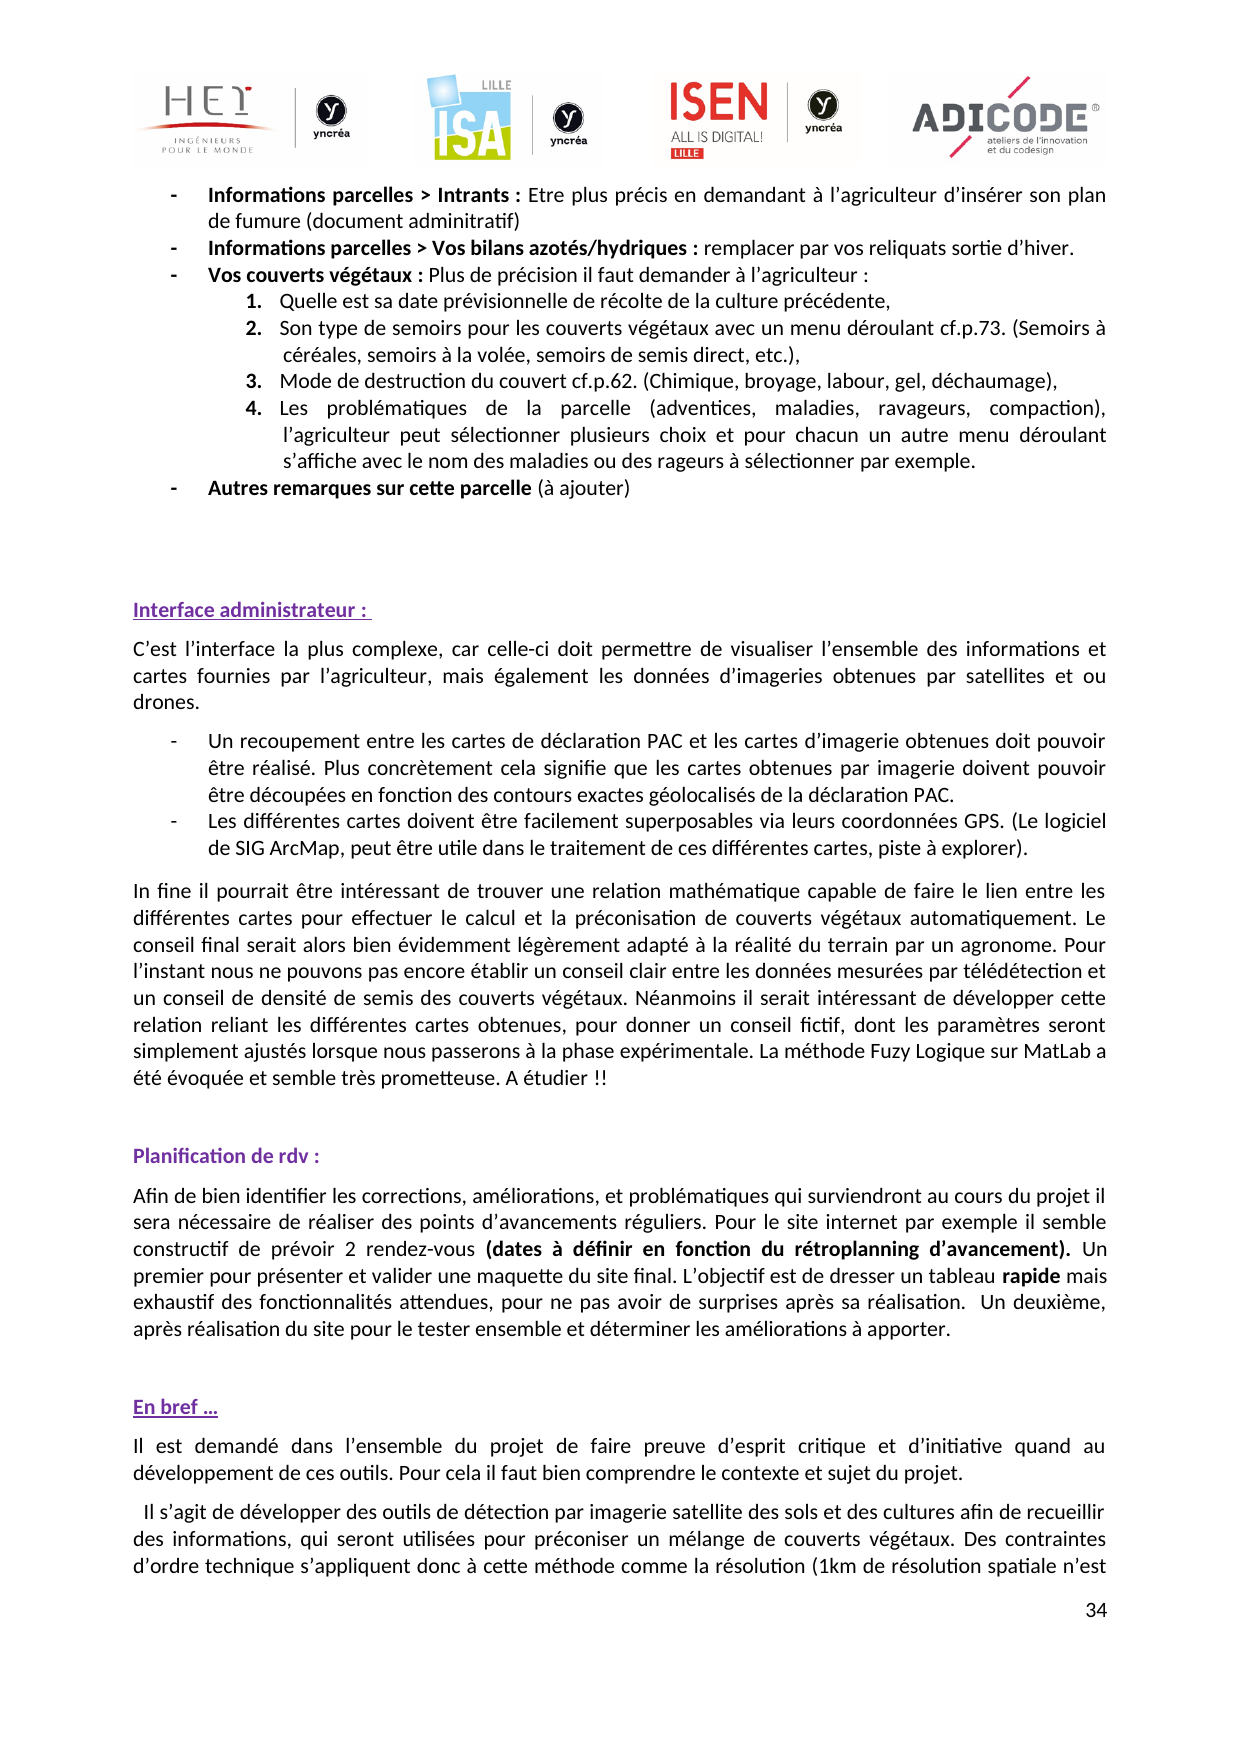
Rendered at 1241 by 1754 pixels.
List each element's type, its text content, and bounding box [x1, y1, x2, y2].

list Vos couverts végétaux : Plus de précision il faut demander à l’agriculteur : [170, 261, 1107, 288]
list Les différentes cartes doivent être facilement superposables via leurs coordonnées GPS. (Le logiciel de SIG ArcMap, peut être utile dans le traitement de ces différentes cartes, piste à explorer). [170, 808, 1107, 861]
list Son type de semoirs pour les couverts végétaux avec un menu déroulant cf.p.73. (Semoirs à céréales, semoirs à la volée, semoirs de semis direct, etc.), [245, 314, 1107, 368]
picture [132, 73, 1108, 166]
text Il est demandé dans l’ensemble du projet de faire preuve d’esprit critique et d’initiative quand au développement de ces outils. Pour cela il faut bien comprendre le contexte et sujet du projet. [133, 1433, 1107, 1486]
text In fine il pourrait être intéressant de trouver une relation mathématique capable de faire le lien entre les différentes cartes pour effectuer le calcul et la préconisation de couverts végétaux automatiquement. Le conseil final serait alors bien évidemment légèrement adapté à la réalité du terrain par un agronome. Pour l’instant nous ne pouvons pas encore établir un conseil clair entre les données mesurées par télédétection et un conseil de densité de semis des couverts végétaux. Néanmoins il serait intéressant de développer cette relation reliant les différentes cartes obtenues, pour donner un conseil fictif, dont les paramètres seront simplement ajustés lorsque nous passerons à la phase expérimentale. La méthode Fuzy Logique sur MatLab a été évoquée et semble très prometteuse. A étudier !! [133, 878, 1107, 1091]
list Mode de destruction du couvert cf.p.62. (Chimique, broyage, labour, gel, déchaumage), [245, 368, 1107, 394]
text Afin de bien identifier les corrections, améliorations, et problématiques qui surviendront au cours du projet il sera nécessaire de réaliser des points d’avancements réguliers. Pour le site internet par exemple il semble constructif de prévoir 2 rendez-vous (dates à définir en fonction du rétroplanning d’avancement). Un premier pour présenter et valider une maquette du site final. L’objectif est de dresser un tableau rapide mais exhaustif des fonctionnalités attendues, pour ne pas avoir de surprises après sa réalisation. Un deuxième, après réalisation du site pour le tester ensemble et déterminer les améliorations à apporter. [133, 1182, 1107, 1342]
list Autres remarques sur cette parcelle (à ajouter) [170, 474, 1107, 501]
list Informations parcelles > Vos bilans azotés/hydriques : remplacer par vos reliquats sortie d’hiver. [170, 234, 1107, 261]
text En bref … [133, 1393, 1107, 1420]
list Quelle est sa date prévisionnelle de récolte de la culture précédente, [245, 288, 1107, 314]
list Informations parcelles > Intrants : Etre plus précis en demandant à l’agriculteur d’insérer son plan de fumure (document adminitratif) [170, 181, 1107, 234]
list Les problématiques de la parcelle (adventices, maladies, ravageurs, compaction), l’agriculteur peut sélectionner plusieurs choix et pour chacun un autre menu déroulant s’affiche avec le nom des maladies ou des rageurs à sélectionner par exemple. [245, 394, 1107, 474]
text Interface administrateur : [133, 596, 1107, 623]
text Planification de rdv : [133, 1143, 1107, 1169]
text C’est l’interface la plus complexe, car celle-ci doit permettre de visualiser l’ensemble des informations et cartes fournies par l’agriculteur, mais également les données d’imageries obtenues par satellites et ou drones. [133, 635, 1107, 715]
list Un recoupement entre les cartes de déclaration PAC et les cartes d’imagerie obtenues doit pouvoir être réalisé. Plus concrètement cela signifie que les cartes obtenues par imagerie doivent pouvoir être découpées en fonction des contours exactes géolocalisés de la déclaration PAC. [170, 728, 1107, 808]
